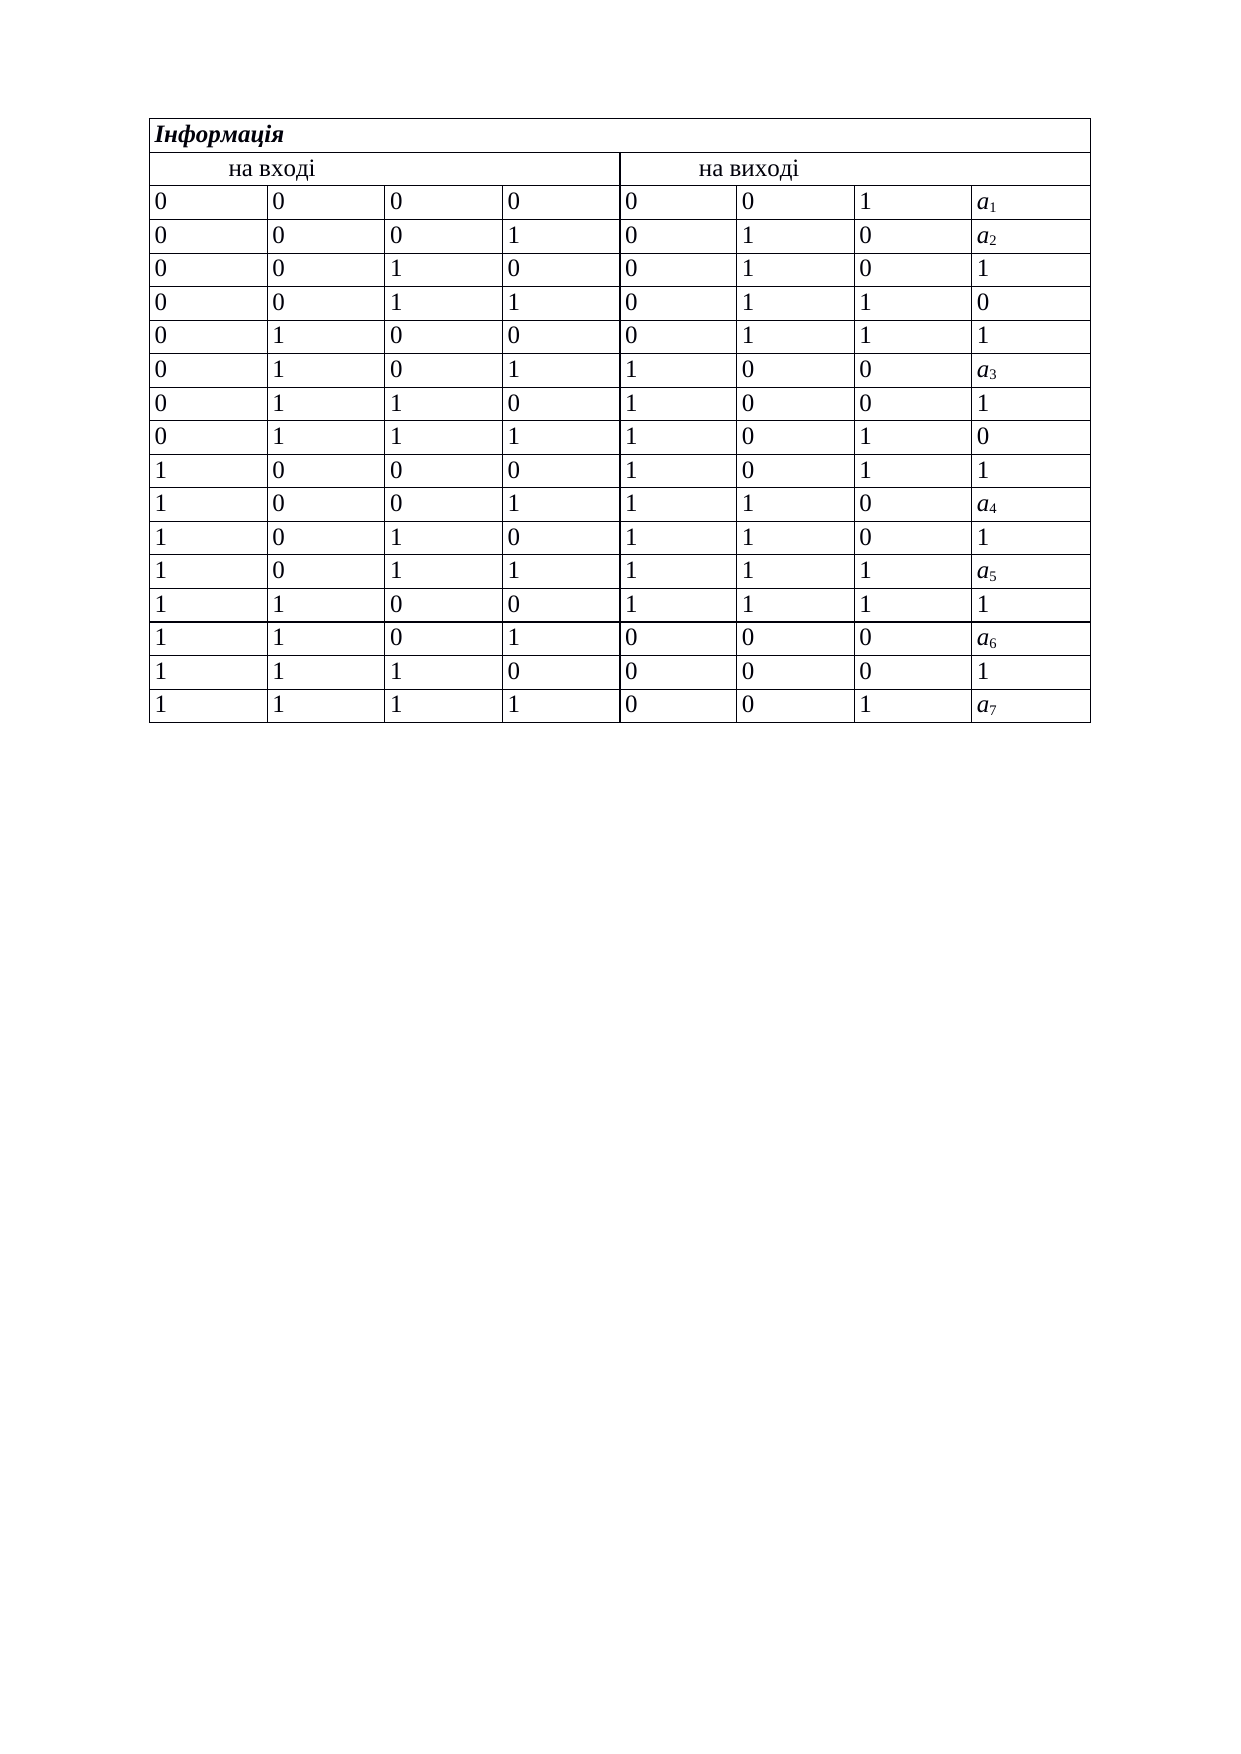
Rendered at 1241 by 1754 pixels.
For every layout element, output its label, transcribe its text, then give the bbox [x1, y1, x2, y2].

table_cell 1 [503, 690, 619, 722]
table_cell 1 [855, 690, 971, 722]
table_cell 1 [503, 287, 619, 319]
table_cell 1 [855, 186, 971, 219]
table_cell 1 [385, 421, 502, 454]
table_cell а2 [972, 220, 1090, 252]
table_cell 0 [621, 254, 736, 286]
table_cell 0 [503, 321, 619, 353]
table_cell 0 [737, 455, 854, 487]
table_cell 0 [737, 354, 854, 387]
table_cell 1 [385, 254, 502, 286]
table_cell 0 [737, 388, 854, 420]
table_cell 0 [268, 186, 384, 219]
table_cell 0 [972, 421, 1090, 454]
table_cell 1 [855, 321, 971, 353]
table_cell 1 [385, 522, 502, 554]
table_cell 1 [972, 589, 1090, 621]
table_cell 0 [150, 388, 267, 420]
table_cell 0 [855, 220, 971, 252]
table_cell 1 [503, 354, 619, 387]
table_cell 1 [737, 254, 854, 286]
table_cell 1 [150, 589, 267, 621]
table_cell 0 [503, 254, 619, 286]
table_cell 0 [150, 254, 267, 286]
table_cell 1 [621, 354, 736, 387]
table_cell а1 [972, 186, 1090, 219]
table_cell 1 [621, 589, 736, 621]
table_cell 0 [737, 421, 854, 454]
table_cell 0 [621, 623, 736, 655]
table_cell 0 [737, 690, 854, 722]
table_cell 1 [268, 388, 384, 420]
table_cell 0 [503, 589, 619, 621]
table_cell 0 [150, 354, 267, 387]
table_cell 0 [503, 455, 619, 487]
table_cell 0 [621, 287, 736, 319]
table_cell 1 [737, 555, 854, 588]
table_cell 0 [268, 254, 384, 286]
table_cell 1 [385, 656, 502, 688]
table_cell 1 [503, 220, 619, 252]
table_cell 1 [737, 522, 854, 554]
table_cell 1 [503, 421, 619, 454]
table_cell 0 [737, 186, 854, 219]
table_cell 0 [972, 287, 1090, 319]
table_cell 1 [737, 589, 854, 621]
table_header Інформація [150, 119, 1090, 152]
table_cell 1 [150, 455, 267, 487]
table_cell 1 [150, 522, 267, 554]
table_cell 1 [268, 690, 384, 722]
table_cell 0 [385, 186, 502, 219]
table_cell 0 [268, 455, 384, 487]
table_cell 1 [385, 690, 502, 722]
table_cell 0 [385, 488, 502, 521]
table_cell 0 [385, 321, 502, 353]
table_cell 0 [503, 186, 619, 219]
table_cell на виході [621, 153, 1090, 185]
table_cell 0 [503, 388, 619, 420]
table_cell 0 [385, 220, 502, 252]
table_cell 1 [385, 388, 502, 420]
table_cell 0 [503, 522, 619, 554]
table_cell а5 [972, 555, 1090, 588]
table_cell 0 [150, 220, 267, 252]
table_cell 0 [737, 656, 854, 688]
table_cell 1 [268, 623, 384, 655]
table_cell 1 [972, 455, 1090, 487]
table_cell 0 [150, 186, 267, 219]
table_cell 0 [268, 522, 384, 554]
table_cell 1 [737, 220, 854, 252]
table_cell 1 [503, 488, 619, 521]
table_cell а3 [972, 354, 1090, 387]
table_cell 0 [855, 488, 971, 521]
table_cell 0 [855, 354, 971, 387]
table_cell 0 [621, 220, 736, 252]
table_cell 1 [855, 421, 971, 454]
table_cell 1 [268, 354, 384, 387]
table_cell а6 [972, 623, 1090, 655]
table_cell 0 [150, 287, 267, 319]
table_cell 1 [385, 287, 502, 319]
table_cell 1 [855, 555, 971, 588]
table_cell 0 [385, 623, 502, 655]
table_cell 0 [855, 656, 971, 688]
table_cell 0 [621, 186, 736, 219]
table_cell 0 [737, 623, 854, 655]
table_cell 0 [621, 656, 736, 688]
table_cell 0 [268, 555, 384, 588]
table_cell 1 [150, 690, 267, 722]
table_cell а7 [972, 690, 1090, 722]
table_cell 1 [268, 589, 384, 621]
table_cell 1 [621, 522, 736, 554]
table_cell 0 [621, 321, 736, 353]
table_cell 0 [855, 522, 971, 554]
table_cell 1 [972, 388, 1090, 420]
table_cell 0 [268, 287, 384, 319]
table_cell 0 [268, 220, 384, 252]
table_cell 1 [385, 555, 502, 588]
table_cell 0 [621, 690, 736, 722]
table_cell 1 [855, 455, 971, 487]
table_cell 1 [503, 555, 619, 588]
table_cell на вході [150, 153, 619, 185]
table_cell 1 [503, 623, 619, 655]
table_cell 1 [972, 522, 1090, 554]
table_cell 1 [737, 287, 854, 319]
table_cell 1 [268, 421, 384, 454]
table_cell 1 [150, 623, 267, 655]
table_cell 1 [972, 656, 1090, 688]
table_cell 0 [503, 656, 619, 688]
table_cell 0 [268, 488, 384, 521]
table_cell 1 [268, 321, 384, 353]
table_cell 1 [737, 488, 854, 521]
table_cell 1 [150, 555, 267, 588]
table_cell 1 [972, 321, 1090, 353]
table_cell 1 [621, 555, 736, 588]
table_cell 1 [150, 488, 267, 521]
table_cell 0 [855, 623, 971, 655]
table_cell 0 [150, 321, 267, 353]
table_cell 1 [621, 488, 736, 521]
table_cell а4 [972, 488, 1090, 521]
table_cell 0 [385, 455, 502, 487]
table_cell 1 [268, 656, 384, 688]
table_cell 1 [150, 656, 267, 688]
table_cell 1 [855, 287, 971, 319]
table_cell 1 [855, 589, 971, 621]
table_cell 1 [621, 421, 736, 454]
table_cell 0 [150, 421, 267, 454]
table_cell 0 [855, 254, 971, 286]
table_cell 0 [385, 589, 502, 621]
table_cell 0 [385, 354, 502, 387]
table_cell 1 [621, 388, 736, 420]
table_cell 1 [621, 455, 736, 487]
table_cell 1 [972, 254, 1090, 286]
table_cell 1 [737, 321, 854, 353]
table_cell 0 [855, 388, 971, 420]
